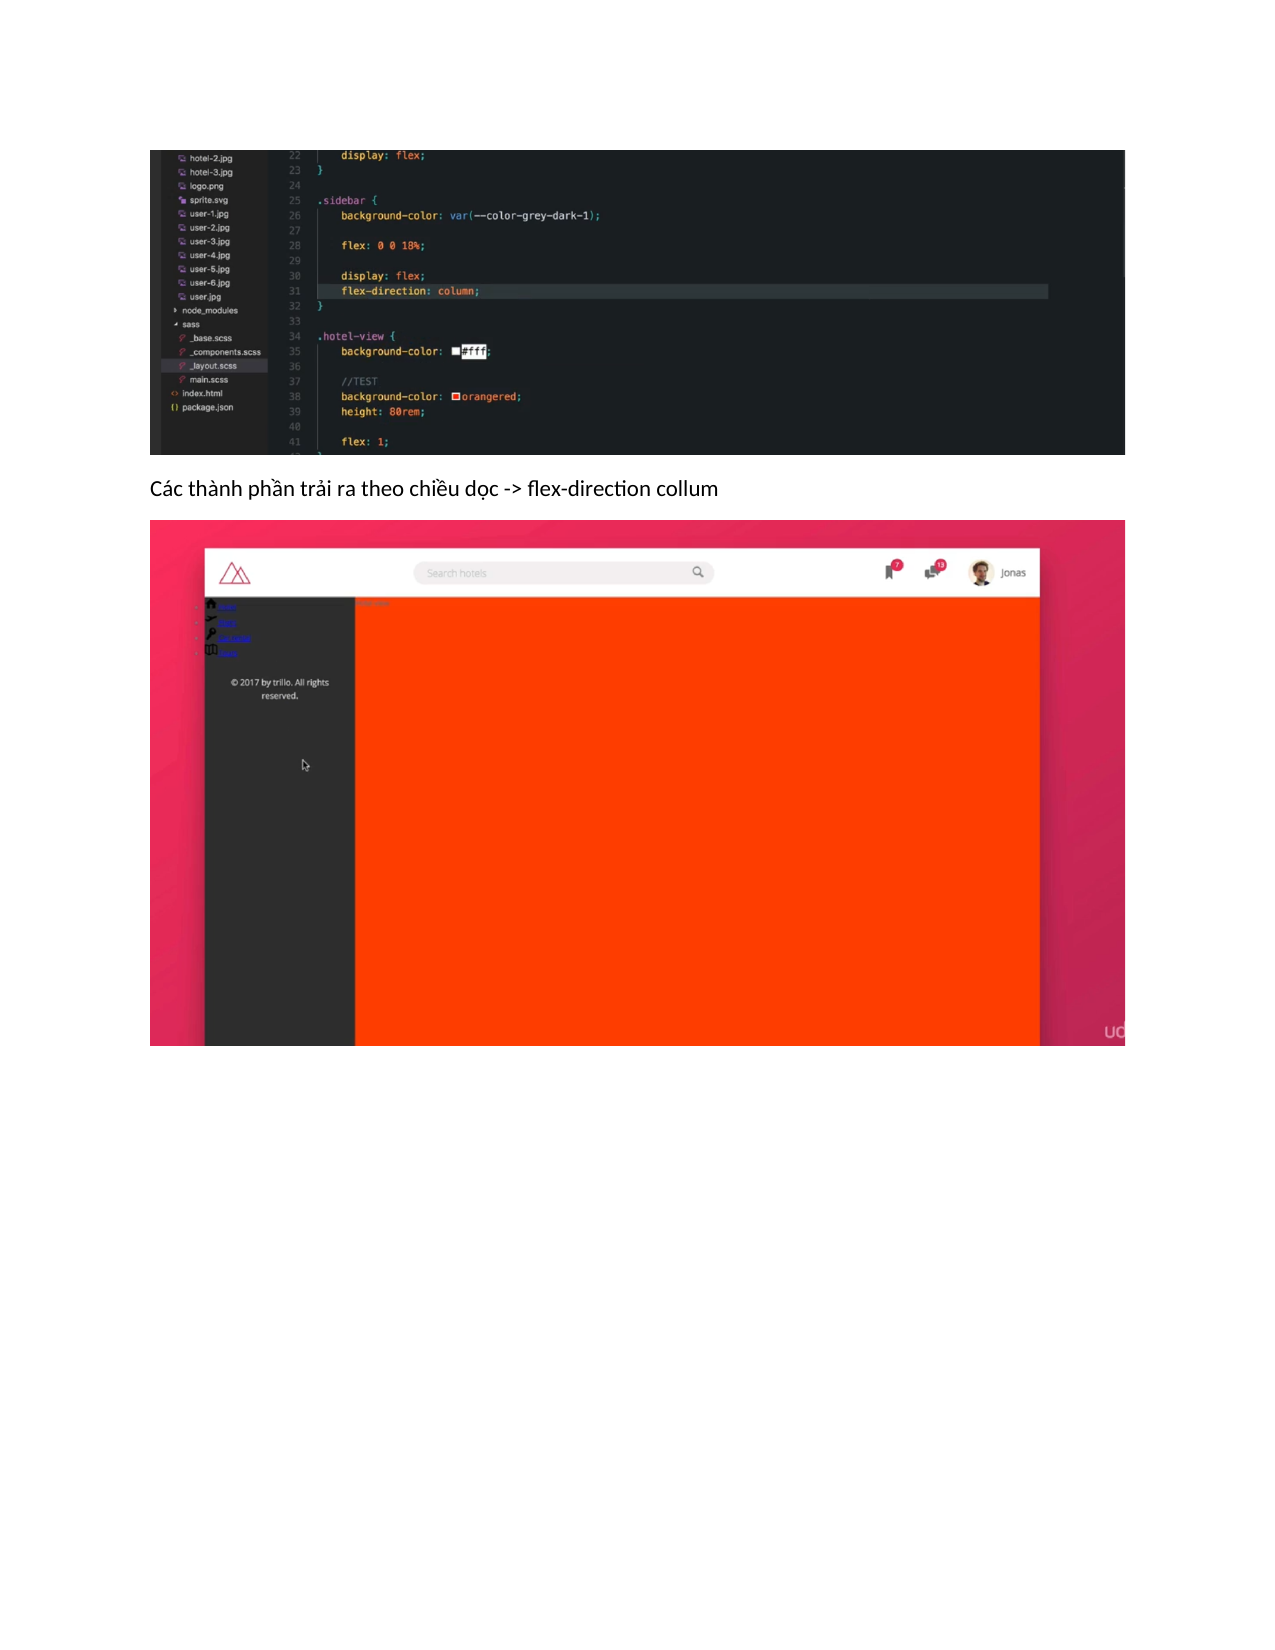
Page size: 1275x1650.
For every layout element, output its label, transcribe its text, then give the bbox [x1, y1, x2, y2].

picture [150, 150, 1125, 455]
picture [150, 520, 1125, 1046]
text Các thành phần trải ra theo chiều dọc -> flex-direction collum [150, 474, 1125, 502]
